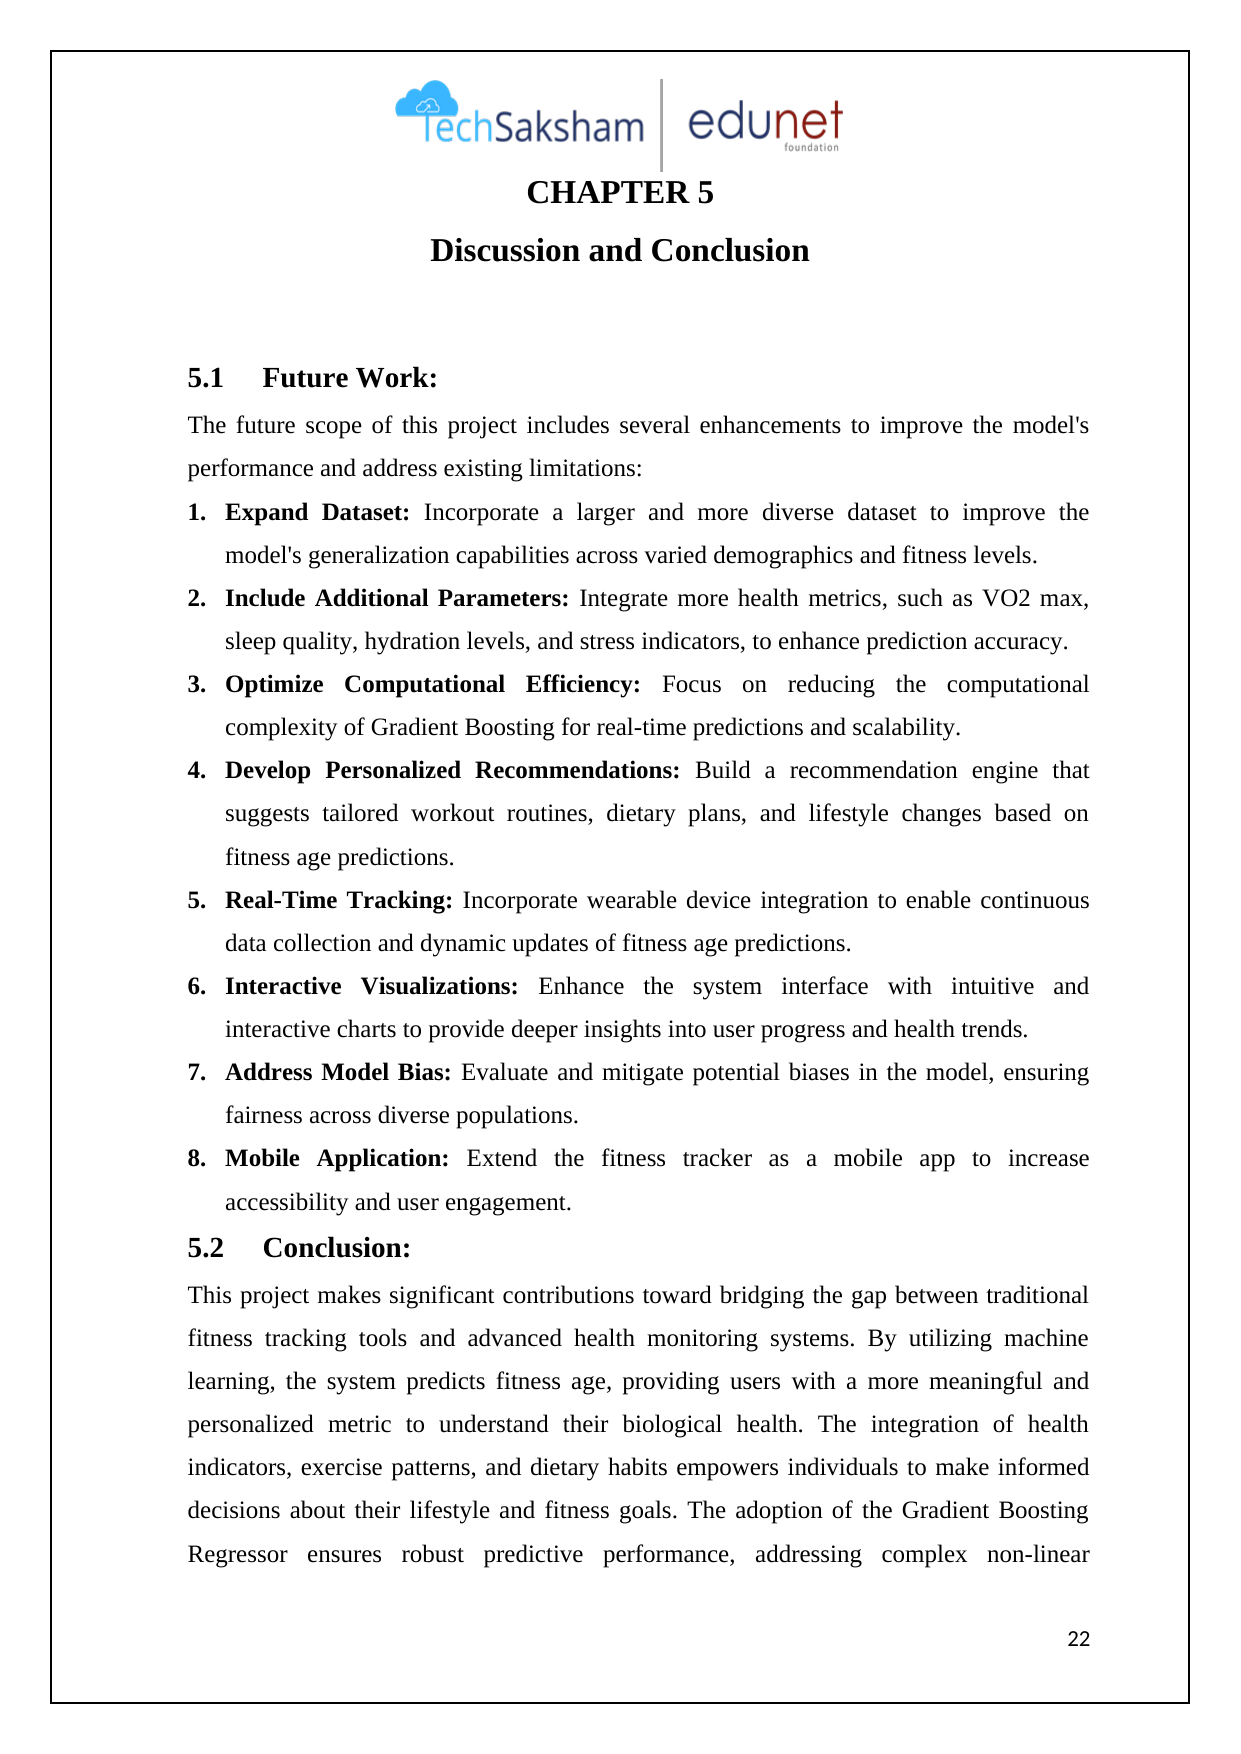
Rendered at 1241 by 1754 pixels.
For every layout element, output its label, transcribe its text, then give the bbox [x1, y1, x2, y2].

text Discussion and Conclusion [150, 230, 1090, 268]
list Future Work: [187, 360, 1090, 393]
list Real-Time Tracking: Incorporate wearable device integration to enable continuous data collection and dynamic updates of fitness age predictions. [187, 885, 1090, 957]
text CHAPTER 5 [150, 173, 1090, 211]
list Expand Dataset: Incorporate a larger and more diverse dataset to improve the model's generalization capabilities across varied demographics and fitness levels. [187, 497, 1090, 568]
picture [390, 73, 850, 173]
list Optimize Computational Efficiency: Focus on reducing the computational complexity of Gradient Boosting for real-time predictions and scalability. [187, 669, 1090, 741]
list Mobile Application: Extend the fitness tracker as a mobile app to increase accessibility and user engagement. [187, 1143, 1090, 1215]
list Address Model Bias: Evaluate and mitigate potential biases in the model, ensuring fairness across diverse populations. [187, 1057, 1090, 1129]
list Develop Personalized Recommendations: Build a recommendation engine that suggests tailored workout routines, dietary plans, and lifestyle changes based on fitness age predictions. [187, 755, 1090, 870]
list Interactive Visualizations: Enhance the system interface with intuitive and interactive charts to provide deeper insights into user progress and health trends. [187, 971, 1090, 1043]
list The future scope of this project includes several enhancements to improve the model's performance and address existing limitations: [187, 410, 1090, 482]
list Conclusion: [187, 1230, 1090, 1263]
list Include Additional Parameters: Integrate more health metrics, such as VO2 max, sleep quality, hydration levels, and stress indicators, to enhance prediction accuracy. [187, 583, 1090, 655]
